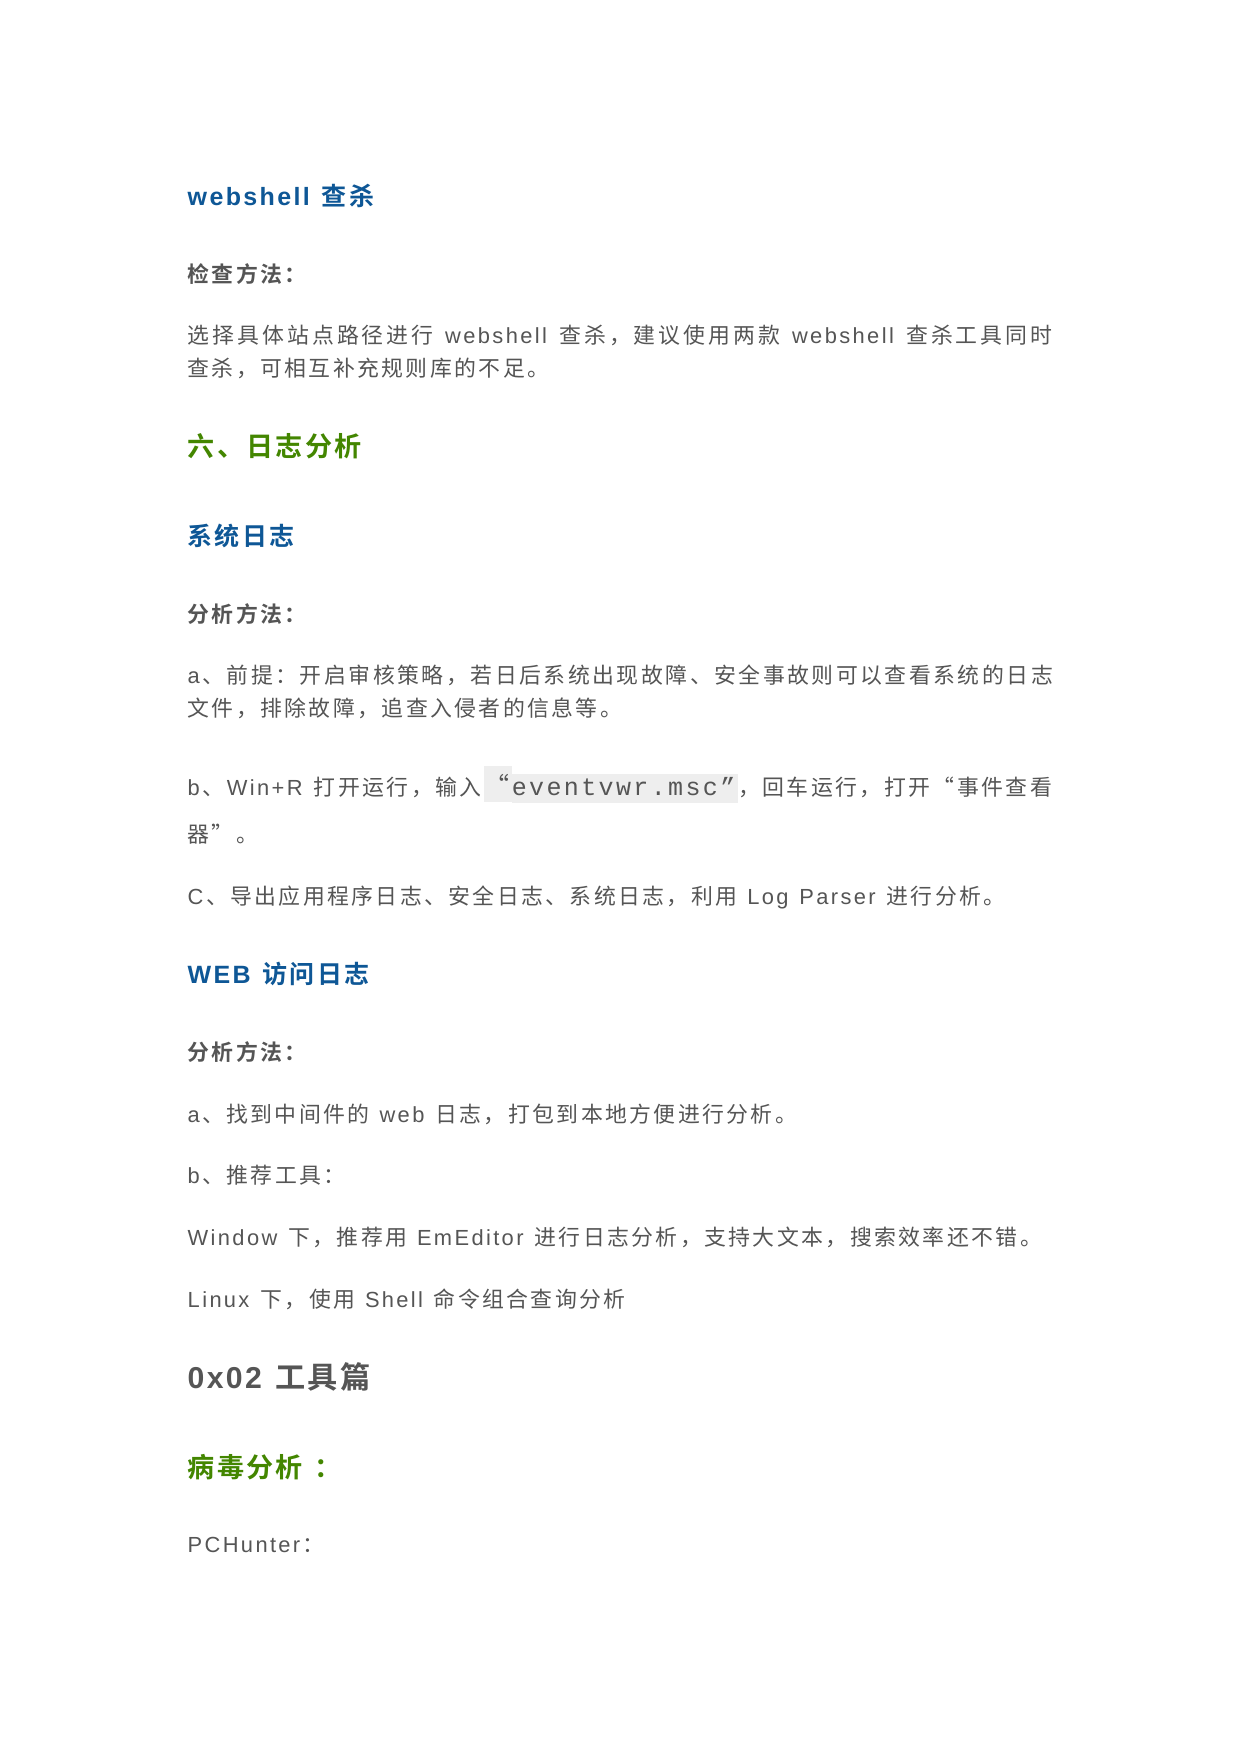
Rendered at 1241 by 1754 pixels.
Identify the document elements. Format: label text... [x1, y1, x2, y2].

text b、Win+R 打开运行，输入“eventvwr.msc”，回车运行，打开“事件查看器”。 [187, 752, 1053, 849]
subtitle 六、日志分析 [187, 412, 1053, 477]
text Linux 下，使用 Shell 命令组合查询分析 [187, 1281, 1053, 1314]
text Window 下，推荐用 EmEditor 进行日志分析，支持大文本，搜索效率还不错。 [187, 1219, 1053, 1252]
subtitle 病毒分析 ： [187, 1433, 1053, 1498]
text 检查方法： [187, 256, 1053, 289]
text 选择具体站点路径进行 webshell 查杀，建议使用两款 webshell 查杀工具同时查杀，可相互补充规则库的不足。 [187, 318, 1053, 383]
text a、前提：开启审核策略，若日后系统出现故障、安全事故则可以查看系统的日志文件，排除故障，追查入侵者的信息等。 [187, 658, 1053, 723]
text b、推荐工具： [187, 1158, 1053, 1190]
text a、找到中间件的 web 日志，打包到本地方便进行分析。 [187, 1096, 1053, 1129]
subtitle webshell 查杀 [187, 162, 1053, 227]
subtitle WEB 访问日志 [187, 940, 1053, 1005]
text C、导出应用程序日志、安全日志、系统日志，利用 Log Parser 进行分析。 [187, 879, 1053, 911]
subtitle 系统日志 [187, 502, 1053, 567]
text 分析方法： [187, 596, 1053, 629]
text PCHunter： [187, 1527, 1053, 1559]
text 分析方法： [187, 1034, 1053, 1067]
subtitle 0x02 工具篇 [187, 1343, 1053, 1408]
